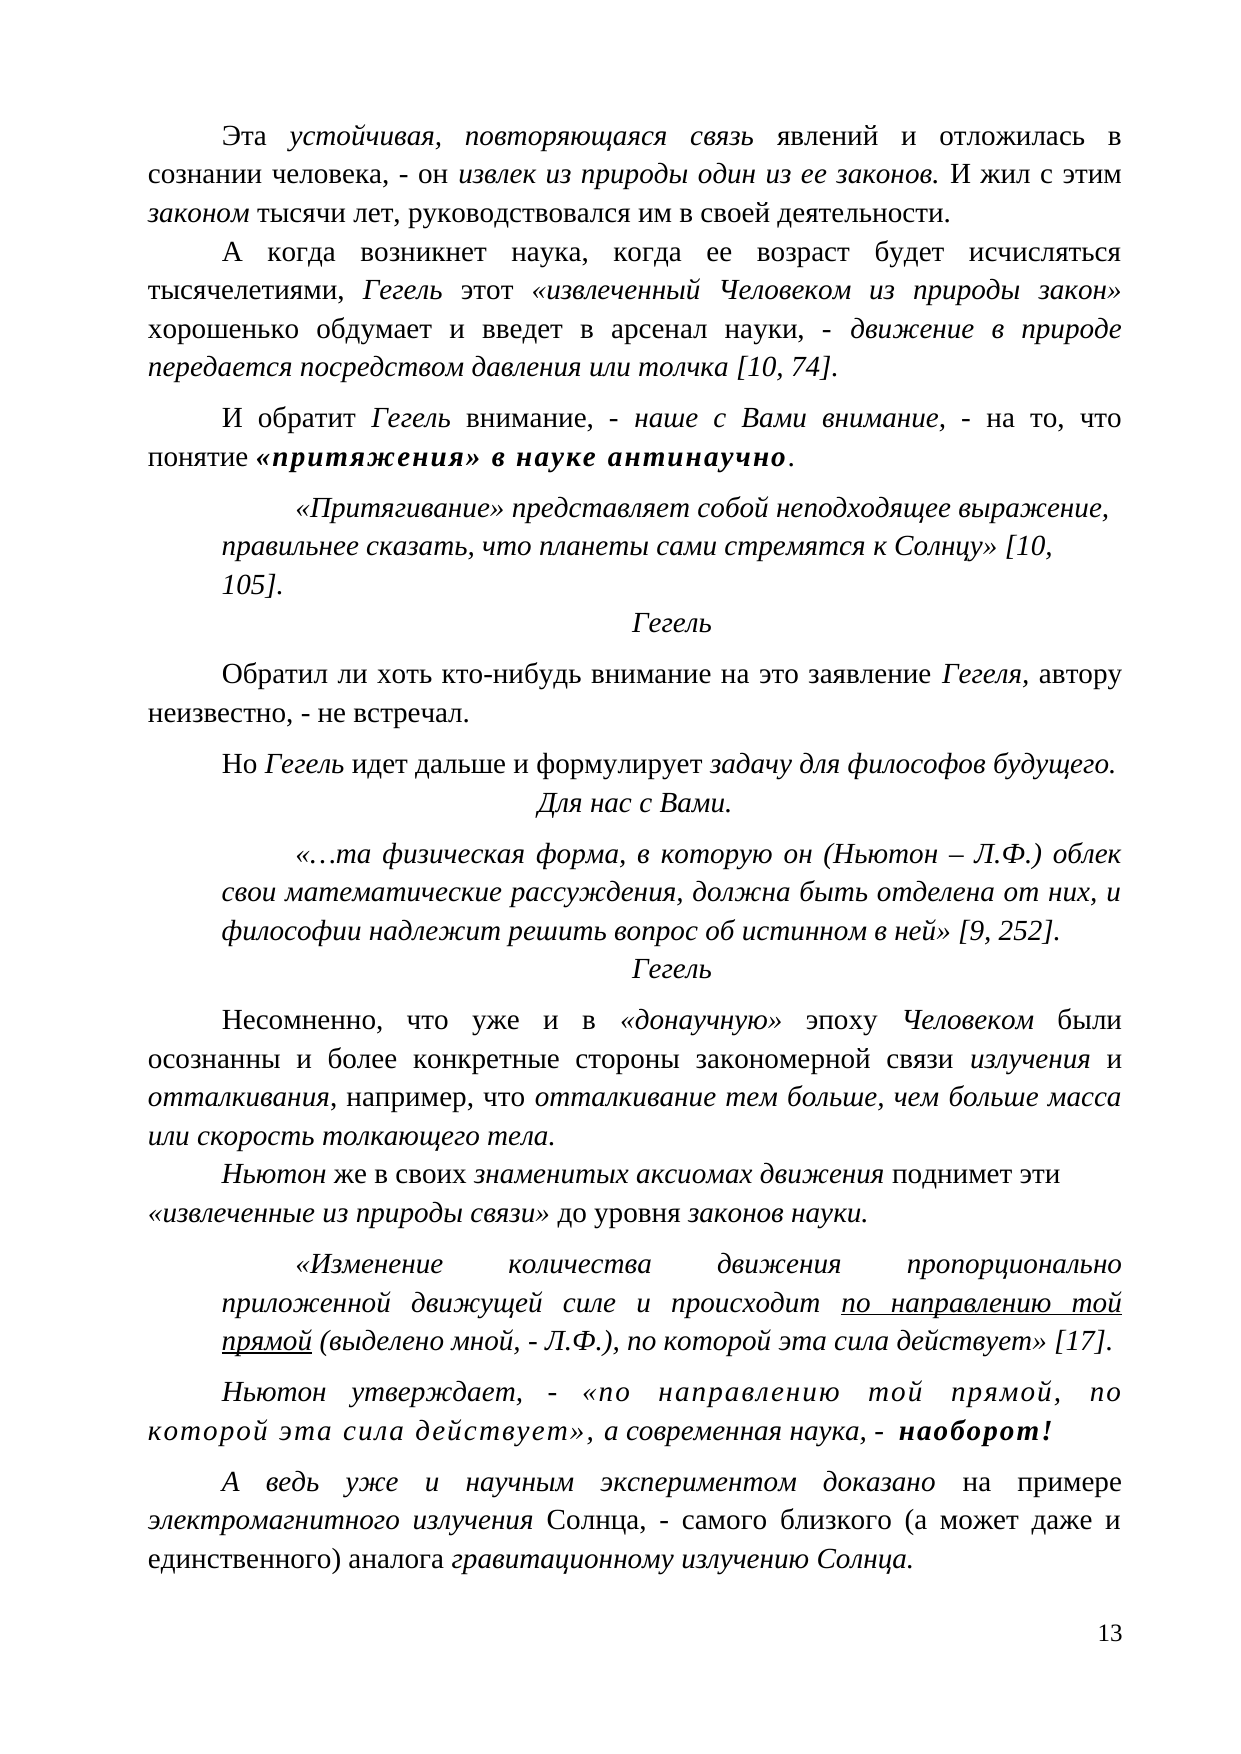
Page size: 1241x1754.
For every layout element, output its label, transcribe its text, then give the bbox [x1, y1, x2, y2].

text Но Гегель идет дальше и формулирует задачу для философов будущего. [148, 746, 1122, 780]
text И обратит Гегель внимание, - наше с Вами внимание, - на то, что понятие «притяжения» в науке антинаучно. [148, 400, 1122, 472]
text Для нас с Вами. [148, 785, 1122, 818]
text Ньютон утверждает, - «по направлению той прямой, по которой эта сила действует», а современная наука, - наоборот! [148, 1374, 1122, 1446]
text А когда возникнет наука, когда ее возраст будет исчисляться тысячелетиями, Гегель этот «извлеченный Человеком из природы закон» хорошенько обдумает и введет в арсенал науки, - движение в природе передается посредством давления или толчка [10, 74]. [148, 234, 1122, 383]
text «Изменение количества движения пропорционально приложенной движущей силе и происходит по направлению той прямой (выделено мной, - Л.Ф.), по которой эта сила действует» [17]. [221, 1246, 1122, 1357]
text «Притягивание» представляет собой неподходящее выражение, правильнее сказать, что планеты сами стремятся к Солнцу» [10, 105]. [221, 490, 1122, 601]
text Несомненно, что уже и в «донаучную» эпоху Человеком были осознанны и более конкретные стороны закономерной связи излучения и отталкивания, например, что отталкивание тем больше, чем больше масса или скорость толкающего тела. [148, 1002, 1122, 1152]
text Эта устойчивая, повторяющаяся связь явлений и отложилась в сознании человека, - он извлек из природы один из ее законов. И жил с этим законом тысячи лет, руководствовался им в своей деятельности. [148, 118, 1122, 229]
text А ведь уже и научным экспериментом доказано на примере электромагнитного излучения Солнца, - самого близкого (а может даже и единственного) аналога гравитационному излучению Солнца. [148, 1464, 1122, 1574]
text Гегель [221, 951, 1122, 985]
text Ньютон же в своих знаменитых аксиомах движения поднимет эти «извлеченные из природы связи» до уровня законов науки. [148, 1157, 1122, 1229]
text Обратил ли хоть кто-нибудь внимание на это заявление Гегеля, автору неизвестно, - не встречал. [148, 657, 1122, 729]
text Гегель [221, 606, 1122, 639]
text «…та физическая форма, в которую он (Ньютон – Л.Ф.) облек свои математические рассуждения, должна быть отделена от них, и философии надлежит решить вопрос об истинном в ней» [9, 252]. [221, 836, 1122, 946]
